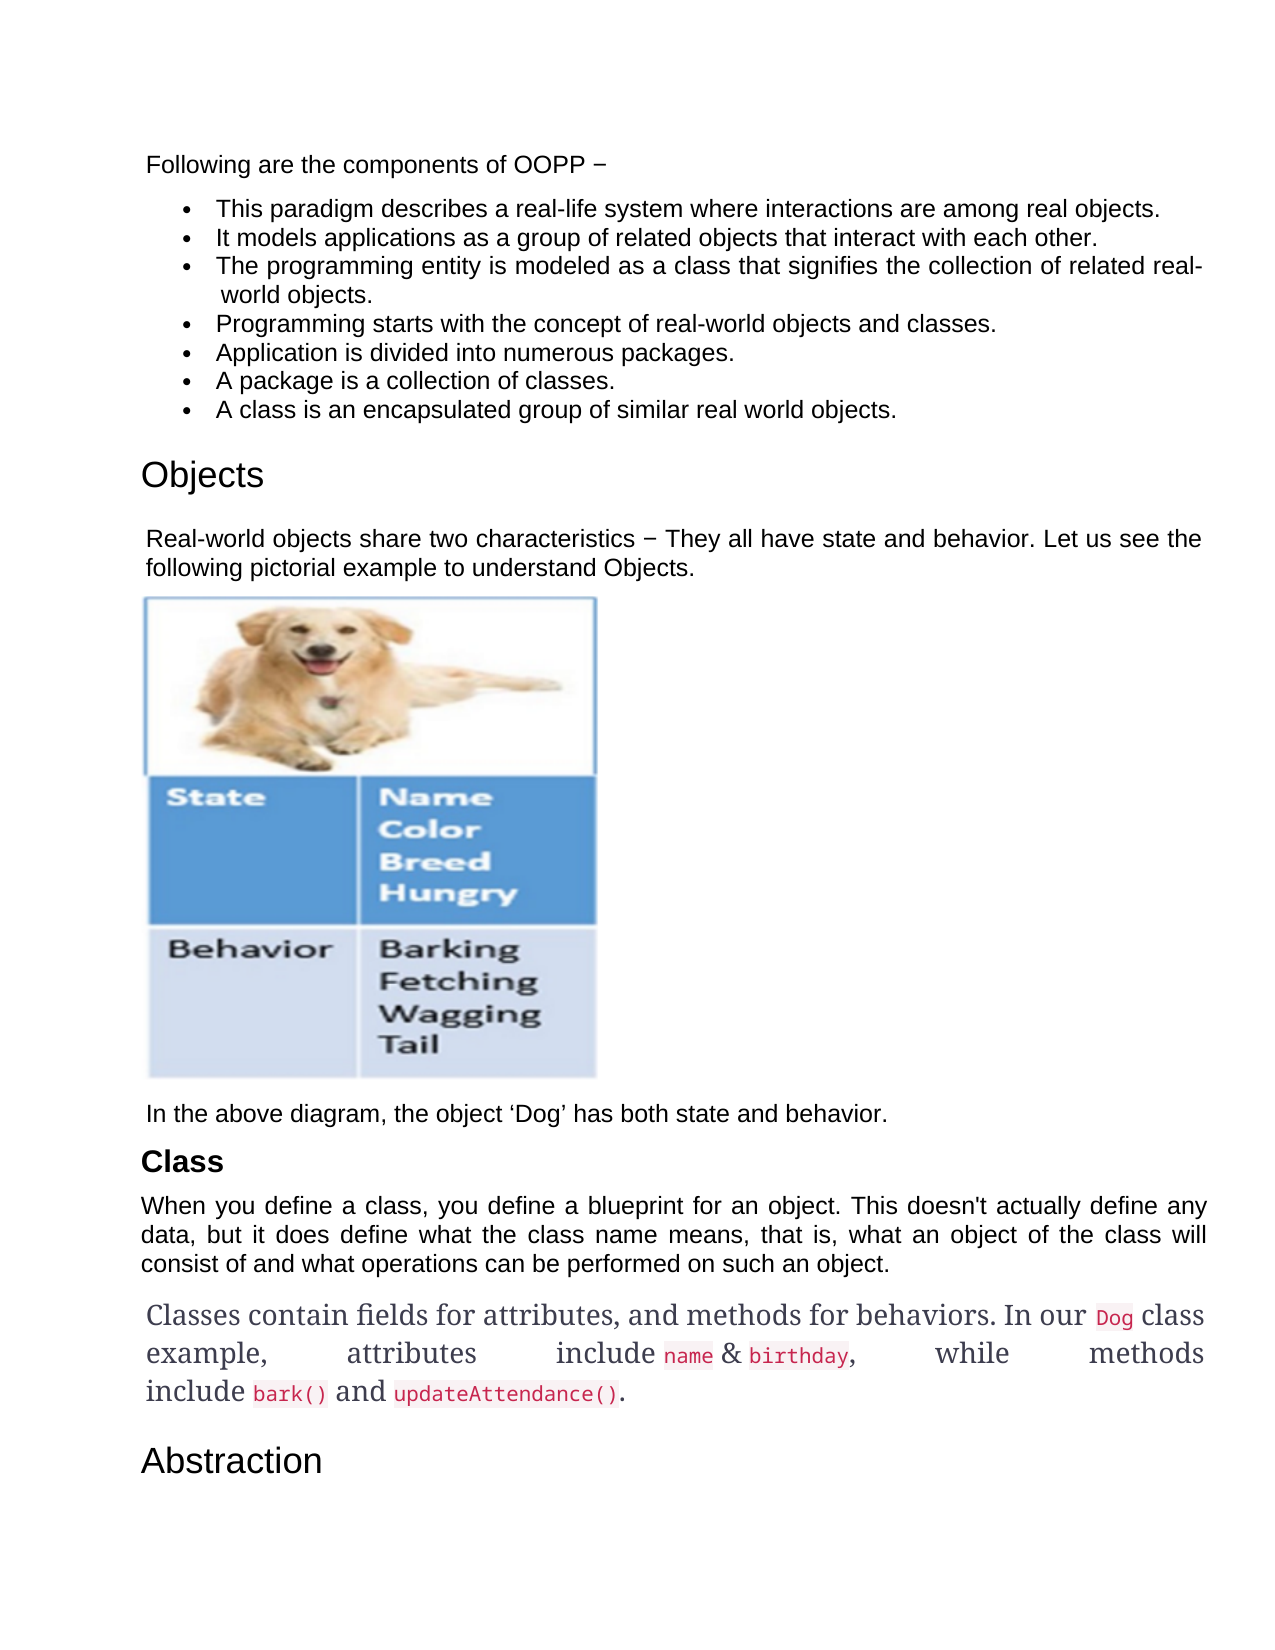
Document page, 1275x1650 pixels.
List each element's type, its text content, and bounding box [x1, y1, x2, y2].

list Application is divided into numerous packages. [183, 337, 1204, 366]
picture [140, 596, 599, 1081]
text When you define a class, you define a blueprint for an object. This doesn't actually define any data, but it does define what the class name means, that is, what an object of the class will consist of and what operations can be performed on such an object. [141, 1191, 1209, 1278]
list A package is a collection of classes. [183, 366, 1204, 395]
subtitle Objects [141, 453, 1209, 495]
text Classes contain fields for attributes, and methods for behaviors. In our Dog class example, attributes include name & birthday, while methods include bark() and updateAttendance(). [146, 1295, 1204, 1410]
text Real-world objects share two characteristics − They all have state and behavior. Let us see the following pictorial example to understand Objects. [146, 524, 1204, 582]
list This paradigm describes a real-life system where interactions are among real objects. [183, 194, 1204, 222]
list The programming entity is modeled as a class that signifies the collection of related real-world objects. [183, 251, 1204, 309]
subtitle Class [141, 1143, 1209, 1179]
text In the above diagram, the object ‘Dog’ has both state and behavior. [146, 1099, 1204, 1128]
subtitle Abstraction [141, 1439, 1209, 1481]
list Programming starts with the concept of real-world objects and classes. [183, 309, 1204, 337]
list A class is an encapsulated group of similar real world objects. [183, 395, 1204, 424]
text Following are the components of OOPP − [146, 150, 1204, 179]
list It models applications as a group of related objects that interact with each other. [183, 222, 1204, 251]
